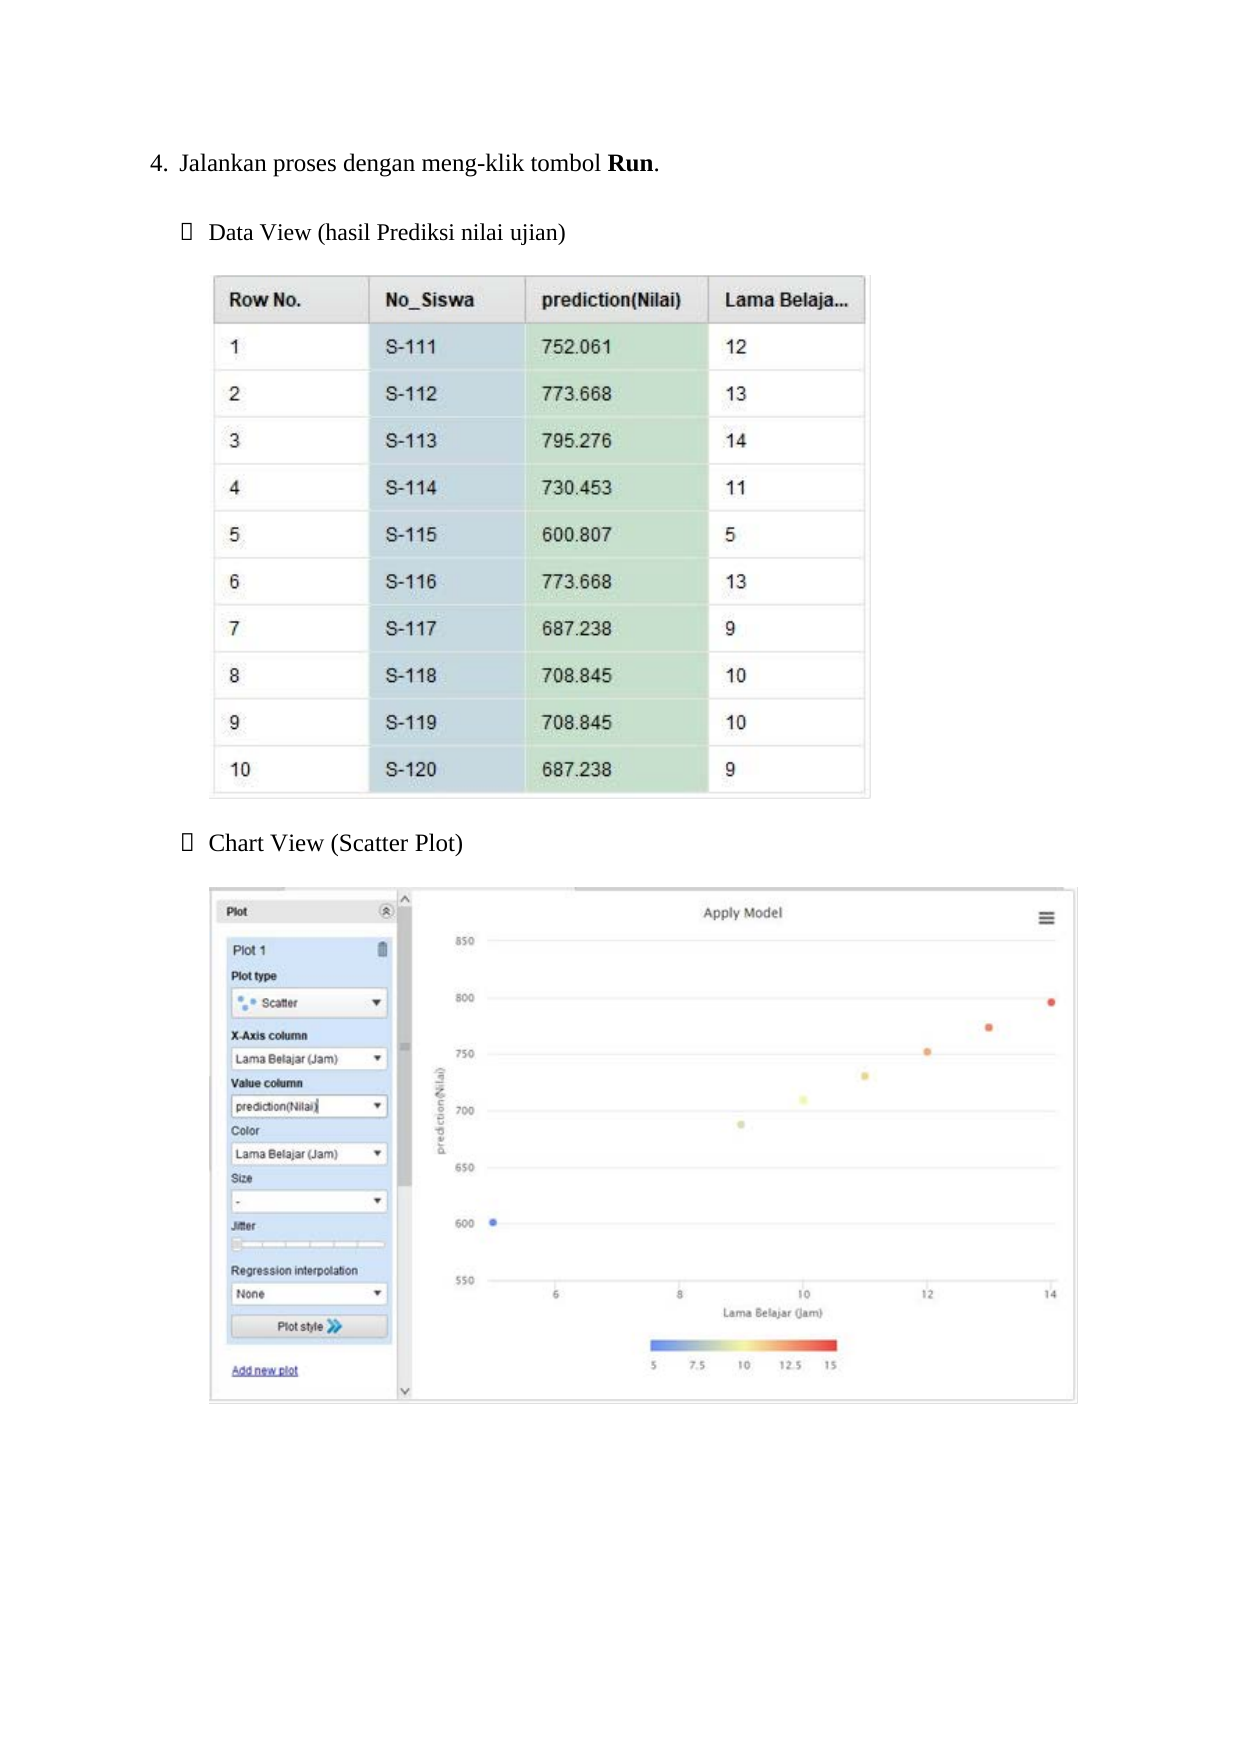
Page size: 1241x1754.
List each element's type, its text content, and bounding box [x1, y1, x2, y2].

list Chart View (Scatter Plot) [179, 824, 1228, 859]
list Jalankan proses dengan meng-klik tombol Run. [150, 148, 1228, 177]
picture [209, 275, 872, 800]
list Data View (hasil Prediksi nilai ujian) [179, 215, 1228, 247]
picture [209, 887, 1079, 1405]
